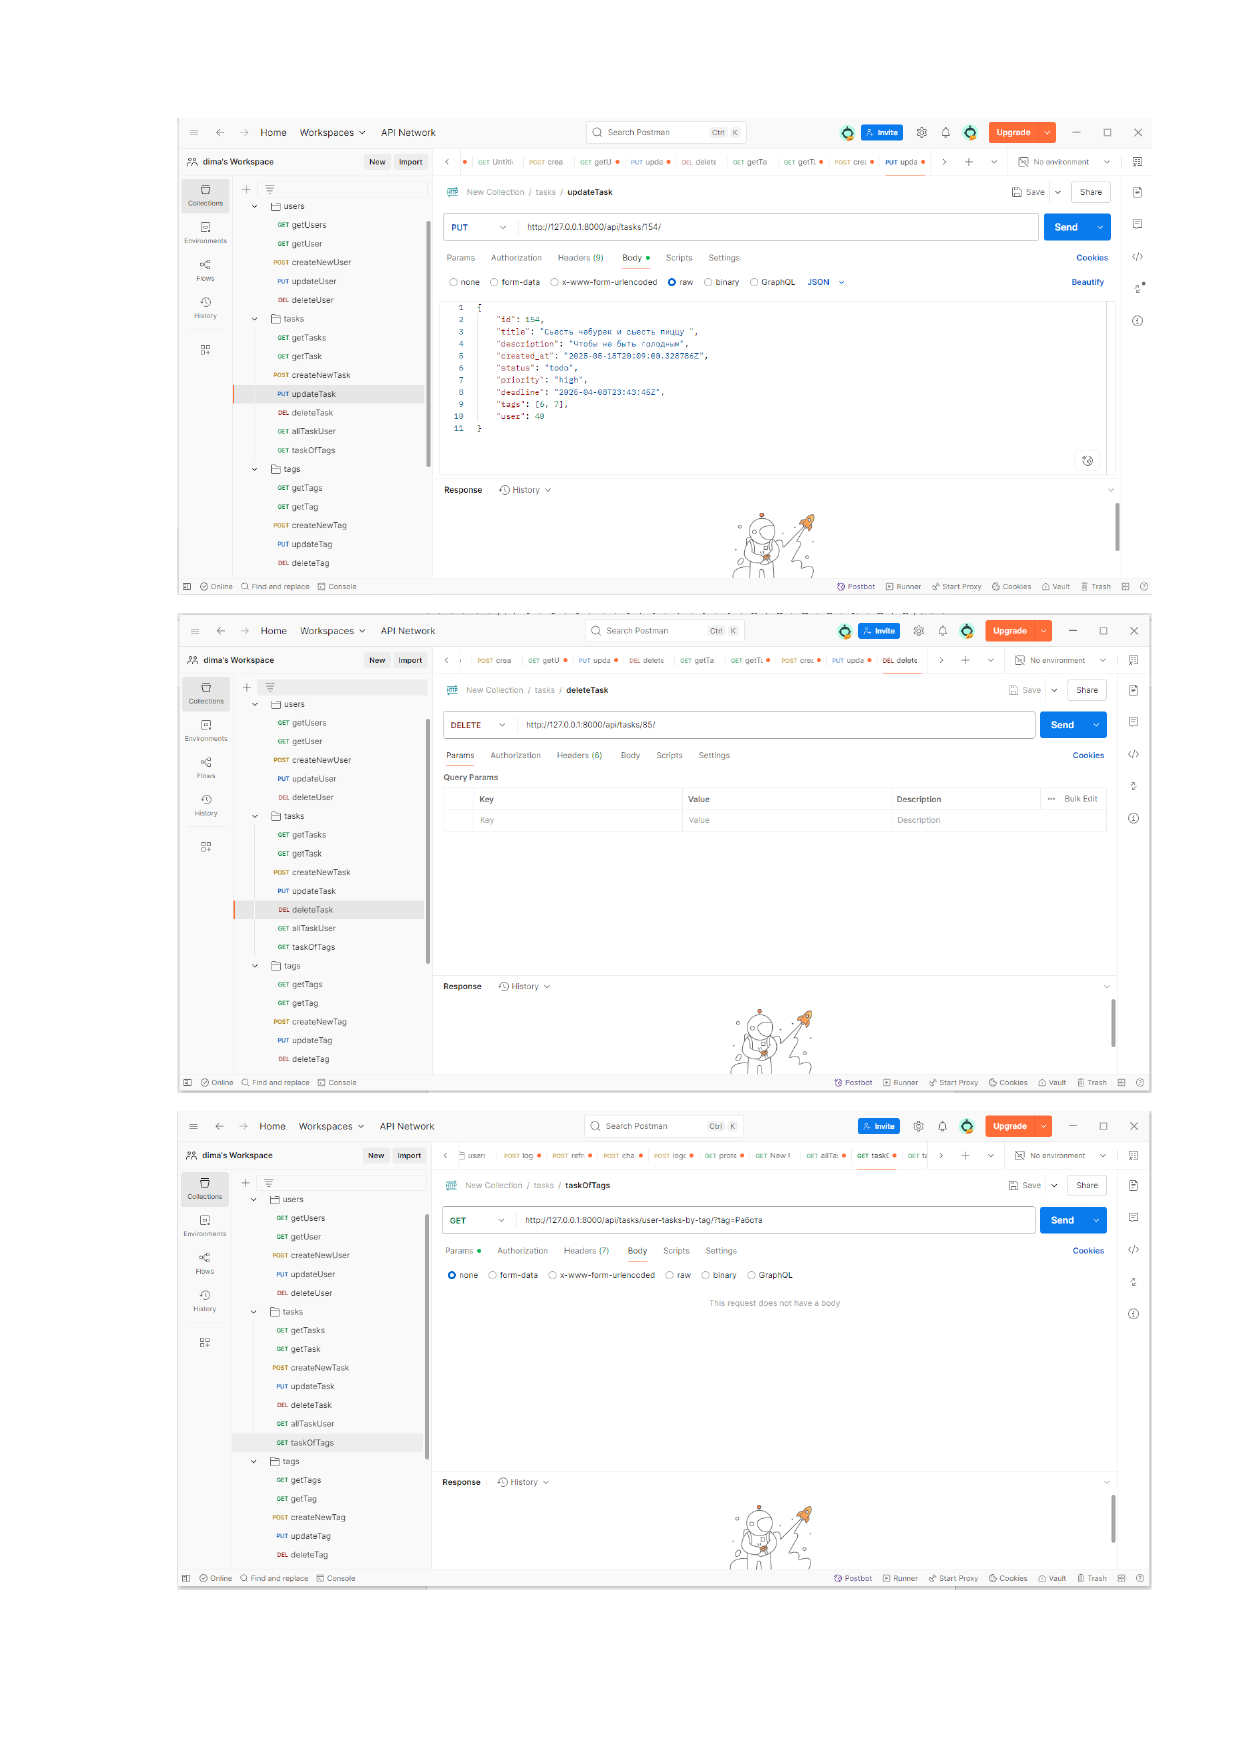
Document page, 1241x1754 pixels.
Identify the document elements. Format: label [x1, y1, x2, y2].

picture [177, 118, 1152, 595]
picture [177, 1111, 1152, 1590]
picture [177, 613, 1152, 1093]
